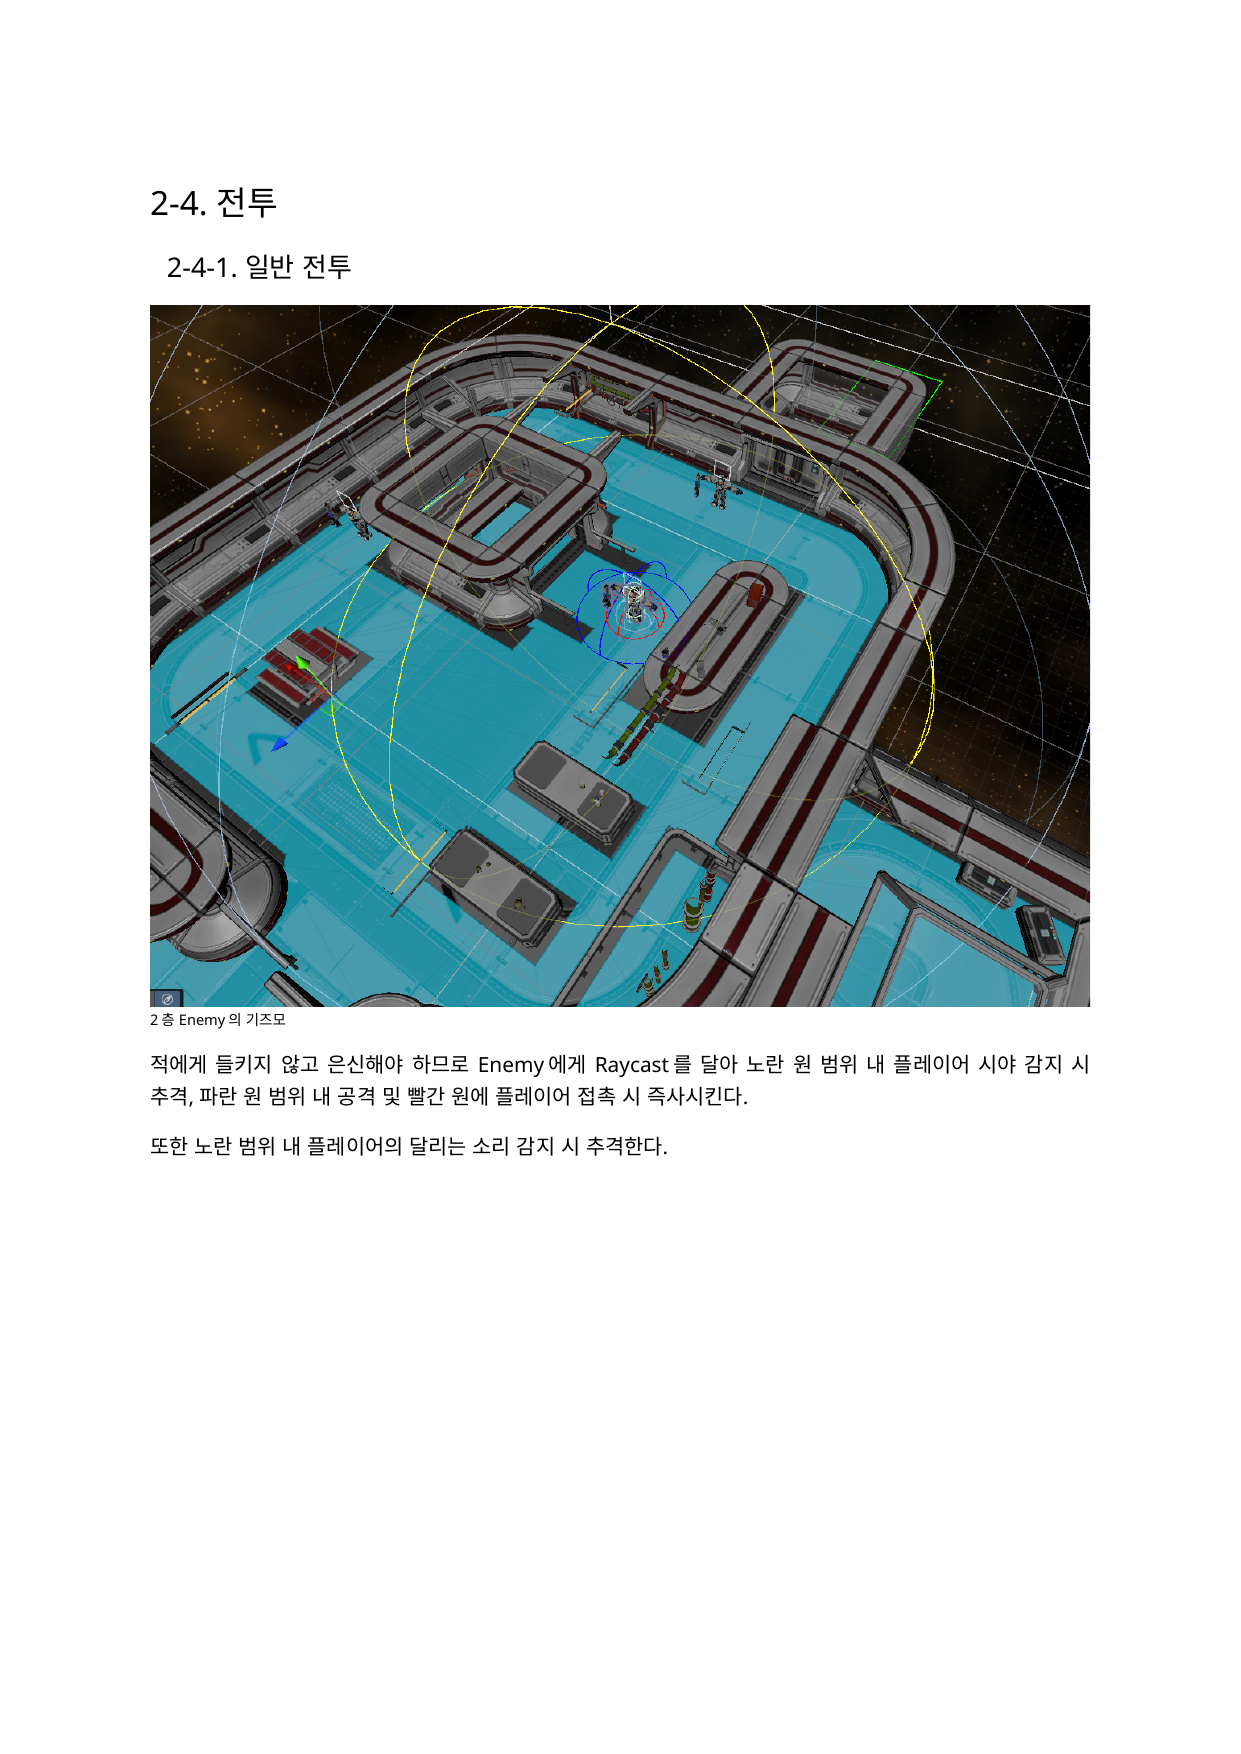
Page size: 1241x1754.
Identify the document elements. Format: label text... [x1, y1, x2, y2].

subtitle 2-4. 전투 [150, 177, 1090, 226]
text 또한 노란 범위 내 플레이어의 달리는 소리 감지 시 추격한다. [150, 1130, 1090, 1160]
subtitle 2-4-1. 일반 전투 [167, 246, 1090, 286]
picture [150, 305, 1091, 1007]
text 2층 Enemy의 기즈모 [150, 1007, 1090, 1029]
text 적에게 들키지 않고 은신해야 하므로 Enemy에게 Raycast를 달아 노란 원 범위 내 플레이어 시야 감지 시 추격, 파란 원 범위 내 공격 및 빨간 원에 플레이어 접촉 시 즉사시킨다. [150, 1048, 1090, 1111]
